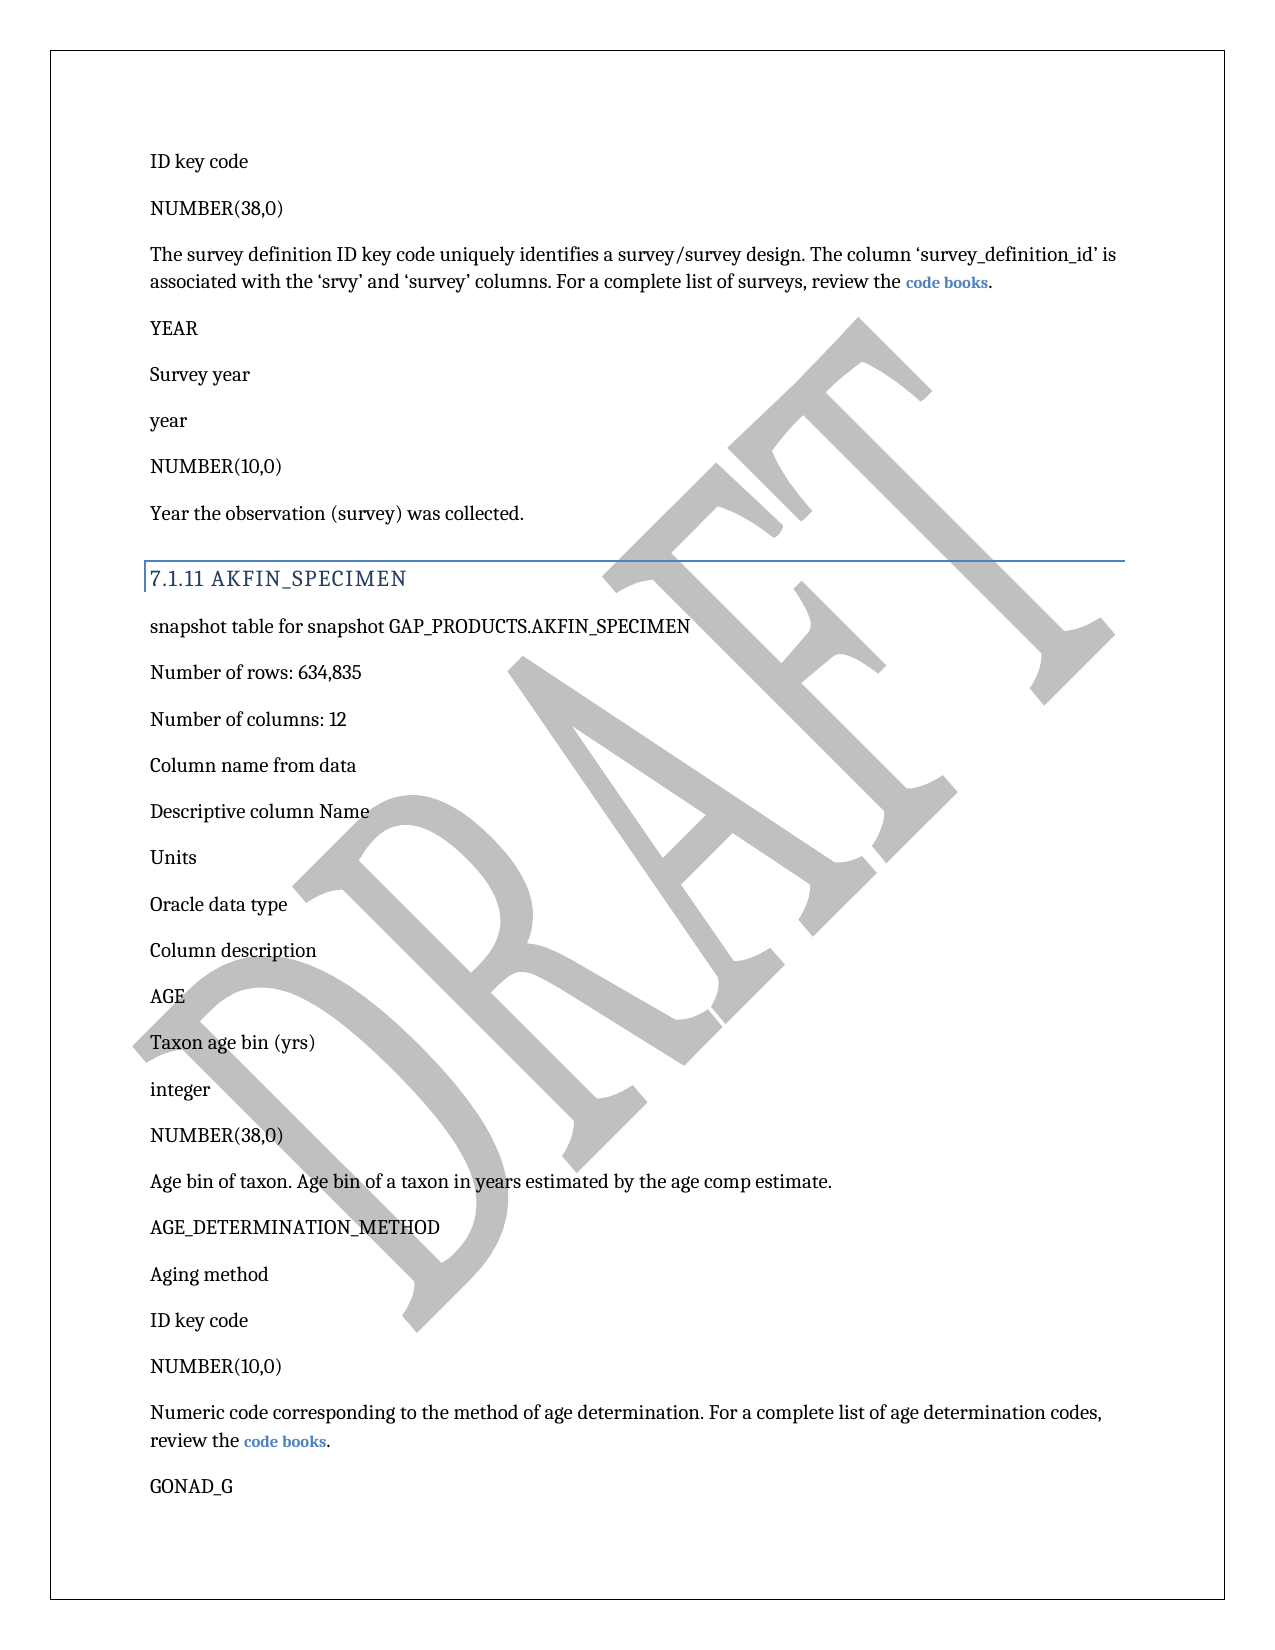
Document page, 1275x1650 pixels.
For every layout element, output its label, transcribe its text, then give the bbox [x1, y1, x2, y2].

text Age bin of taxon. Age bin of a taxon in years estimated by the age comp estimate. [150, 1170, 1125, 1194]
text NUMBER(10,0) [150, 1355, 1125, 1379]
text YEAR [150, 316, 1125, 340]
text Number of columns: 12 [150, 707, 1125, 731]
text AGE_DETERMINATION_METHOD [150, 1216, 1125, 1240]
subtitle 7.1.11 AKFIN_SPECIMEN [146, 562, 1125, 592]
text NUMBER(38,0) [150, 196, 1125, 220]
text Units [150, 846, 1125, 870]
text snapshot table for snapshot GAP_PRODUCTS.AKFIN_SPECIMEN [150, 615, 1125, 639]
text AGE [150, 985, 1125, 1009]
text ID key code [150, 1308, 1125, 1332]
text ID key code [150, 150, 1125, 174]
text Oracle data type [150, 892, 1125, 916]
text Taxon age bin (yrs) [150, 1031, 1125, 1055]
text Numeric code corresponding to the method of age determination. For a complete list of age determination codes, review the code books. [150, 1401, 1125, 1452]
text Number of rows: 634,835 [150, 661, 1125, 685]
text year [150, 409, 1125, 433]
text Column description [150, 938, 1125, 962]
text integer [150, 1077, 1125, 1101]
text Survey year [150, 362, 1125, 386]
text The survey definition ID key code uniquely identifies a survey/survey design. The column ‘survey_definition_id’ is associated with the ‘srvy’ and ‘survey’ columns. For a complete list of surveys, review the code books. [150, 242, 1125, 294]
text Descriptive column Name [150, 800, 1125, 824]
text Year the observation (survey) was collected. [150, 501, 1125, 525]
text Column name from data [150, 753, 1125, 777]
text Aging method [150, 1262, 1125, 1286]
text GONAD_G [150, 1475, 1125, 1499]
text NUMBER(38,0) [150, 1123, 1125, 1147]
text NUMBER(10,0) [150, 455, 1125, 479]
